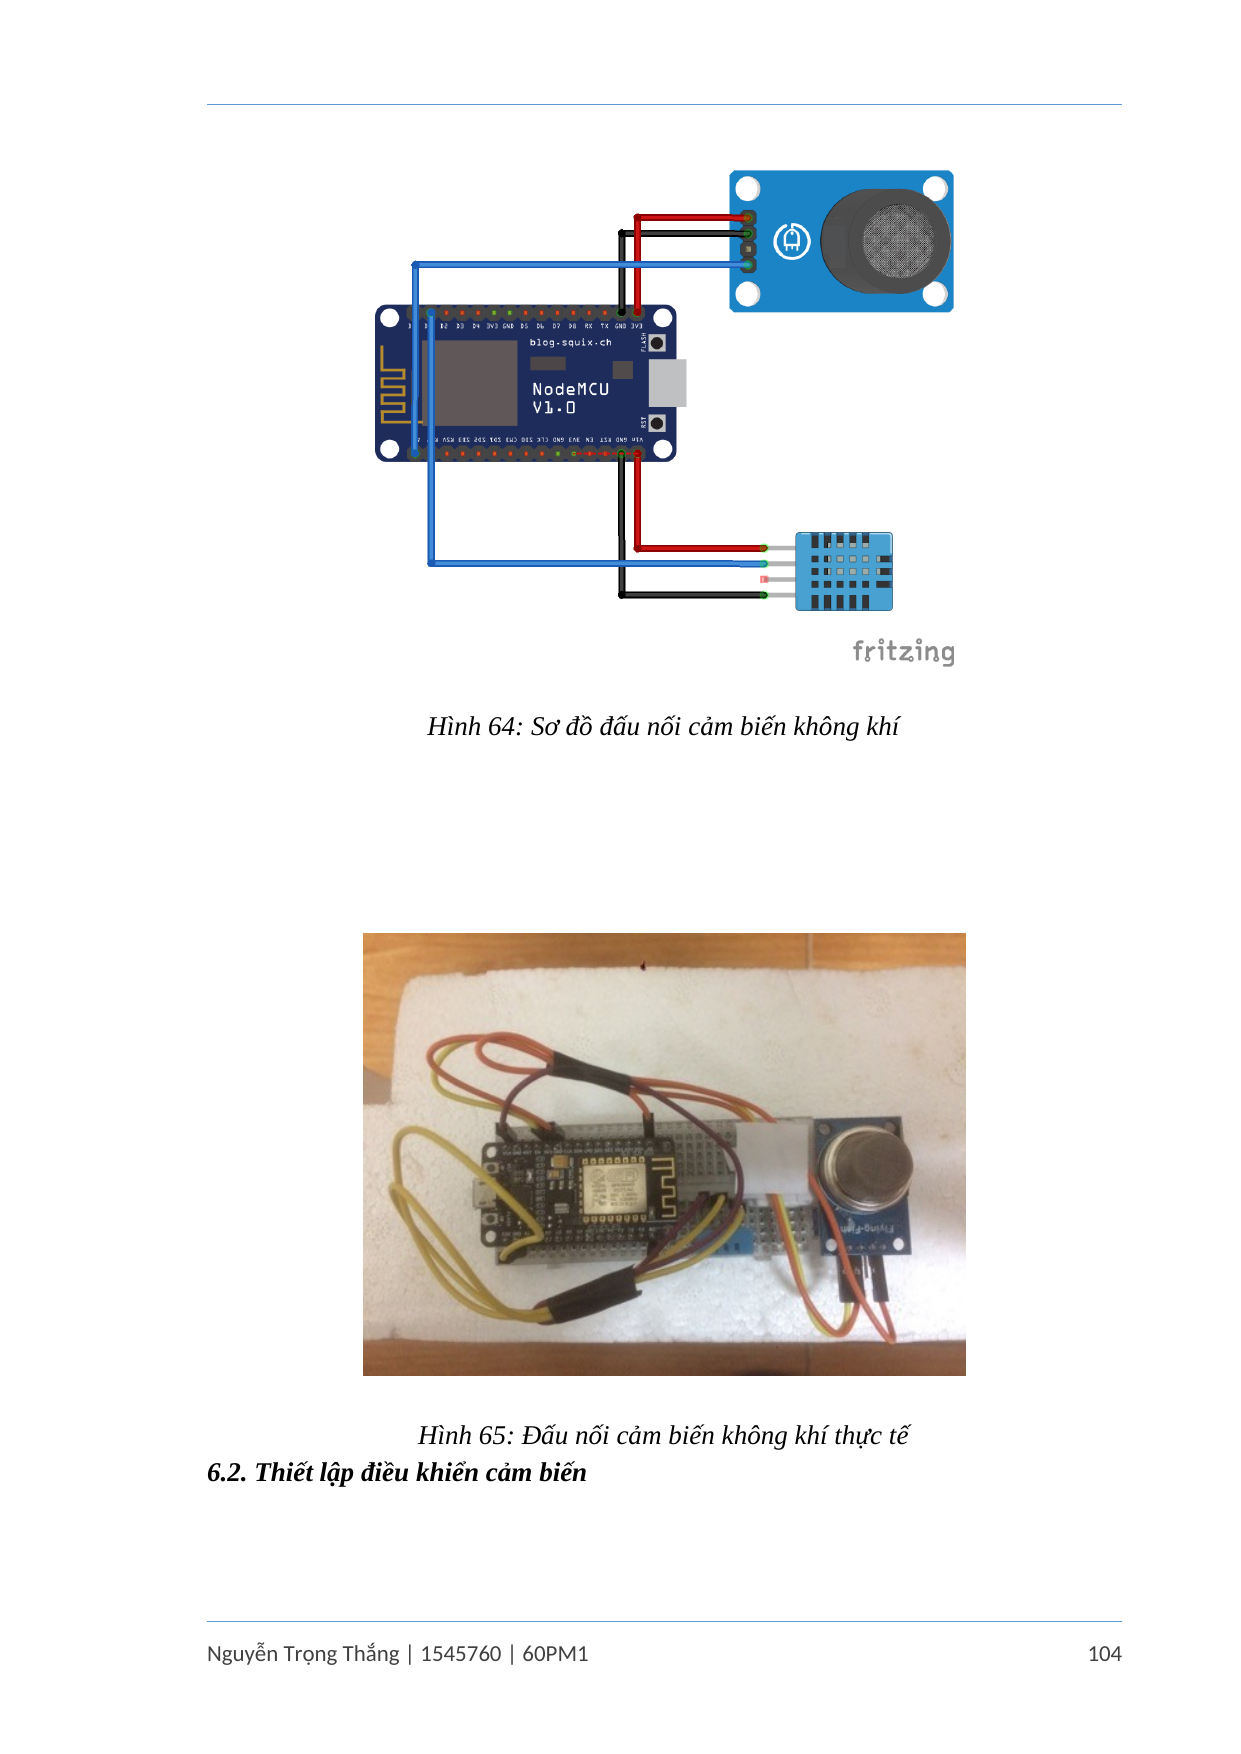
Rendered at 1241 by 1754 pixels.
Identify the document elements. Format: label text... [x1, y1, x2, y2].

picture [363, 933, 966, 1376]
picture [375, 170, 954, 667]
subtitle 6.2. Thiết lập điều khiển cảm biến [207, 1456, 1122, 1487]
